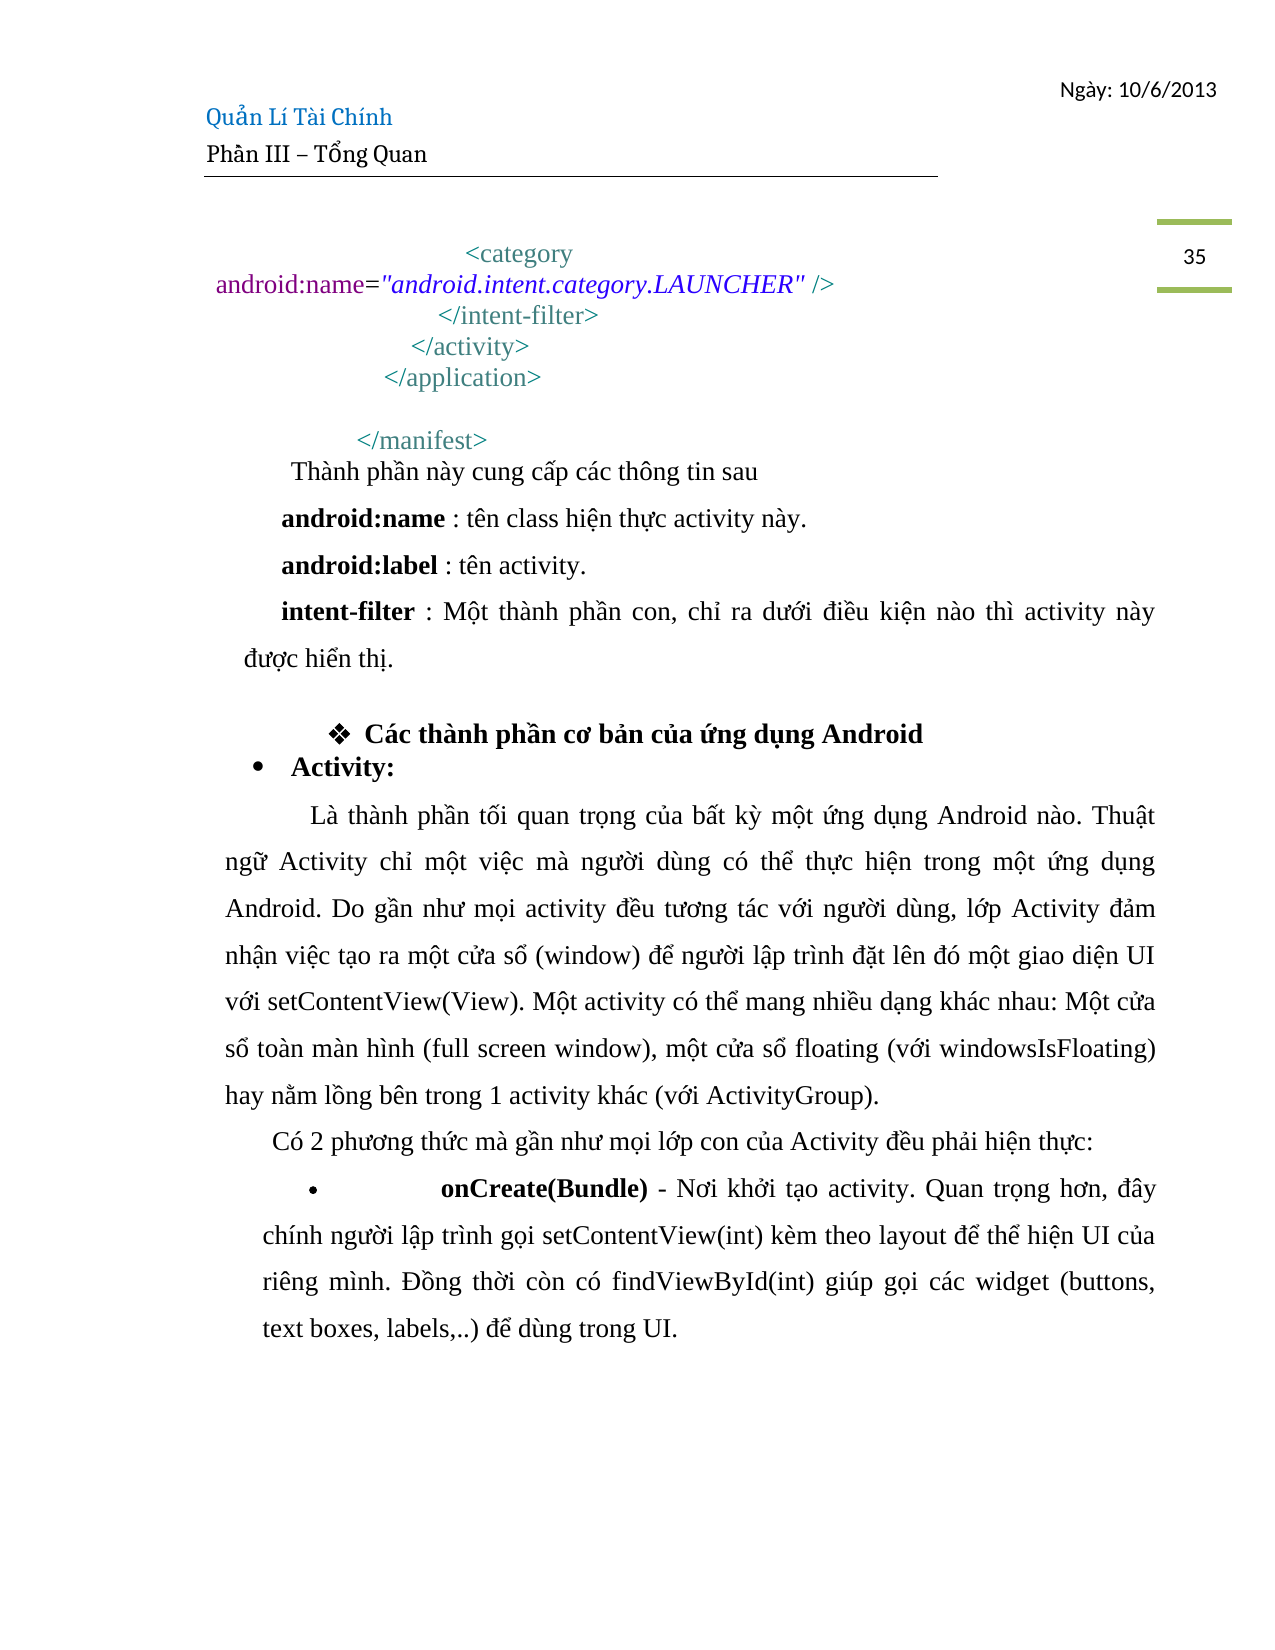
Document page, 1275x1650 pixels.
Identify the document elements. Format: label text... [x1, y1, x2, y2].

text </application> [216, 361, 1157, 393]
text android:name : tên class hiện thực activity này. [244, 502, 1157, 533]
text </activity> [216, 330, 1157, 361]
text </manifest> [216, 424, 1157, 455]
text android:label : tên activity. [244, 549, 1157, 580]
text Thành phần này cung cấp các thông tin sau [216, 455, 1157, 486]
text Có 2 phương thức mà gần như mọi lớp con của Activity đều phải hiện thực: [234, 1126, 1157, 1157]
text intent-filter : Một thành phần con, chỉ ra dưới điều kiện nào thì activity này được hiển thị. [244, 596, 1157, 673]
list onCreate(Bundle) - Nơi khởi tạo activity. Quan trọng hơn, đây chính người lập trình gọi setContentView(int) kèm theo layout để thể hiện UI của riêng mình. Đồng thời còn có findViewById(int) giúp gọi các widget (buttons, text boxes, labels,..) để dùng trong UI. [262, 1172, 1157, 1343]
list Các thành phần cơ bản của ứng dụng Android [327, 718, 1157, 750]
text Là thành phần tối quan trọng của bất kỳ một ứng dụng Android nào. Thuật ngữ Activity chỉ một việc mà người dùng có thể thực hiện trong một ứng dụng Android. Do gần như mọi activity đều tương tác với người dùng, lớp Activity đảm nhận việc tạo ra một cửa sổ (window) để người lập trình đặt lên đó một giao diện UI với setContentView(View). Một activity có thể mang nhiều dạng khác nhau: Một cửa sổ toàn màn hình (full screen window), một cửa sổ floating (với windowsIsFloating) hay nằm lồng bên trong 1 activity khác (với ActivityGroup). [225, 799, 1157, 1110]
list Activity: [253, 750, 1157, 783]
text </intent-filter> [216, 299, 1157, 330]
text <category android:name="android.intent.category.LAUNCHER" /> [216, 237, 1157, 299]
